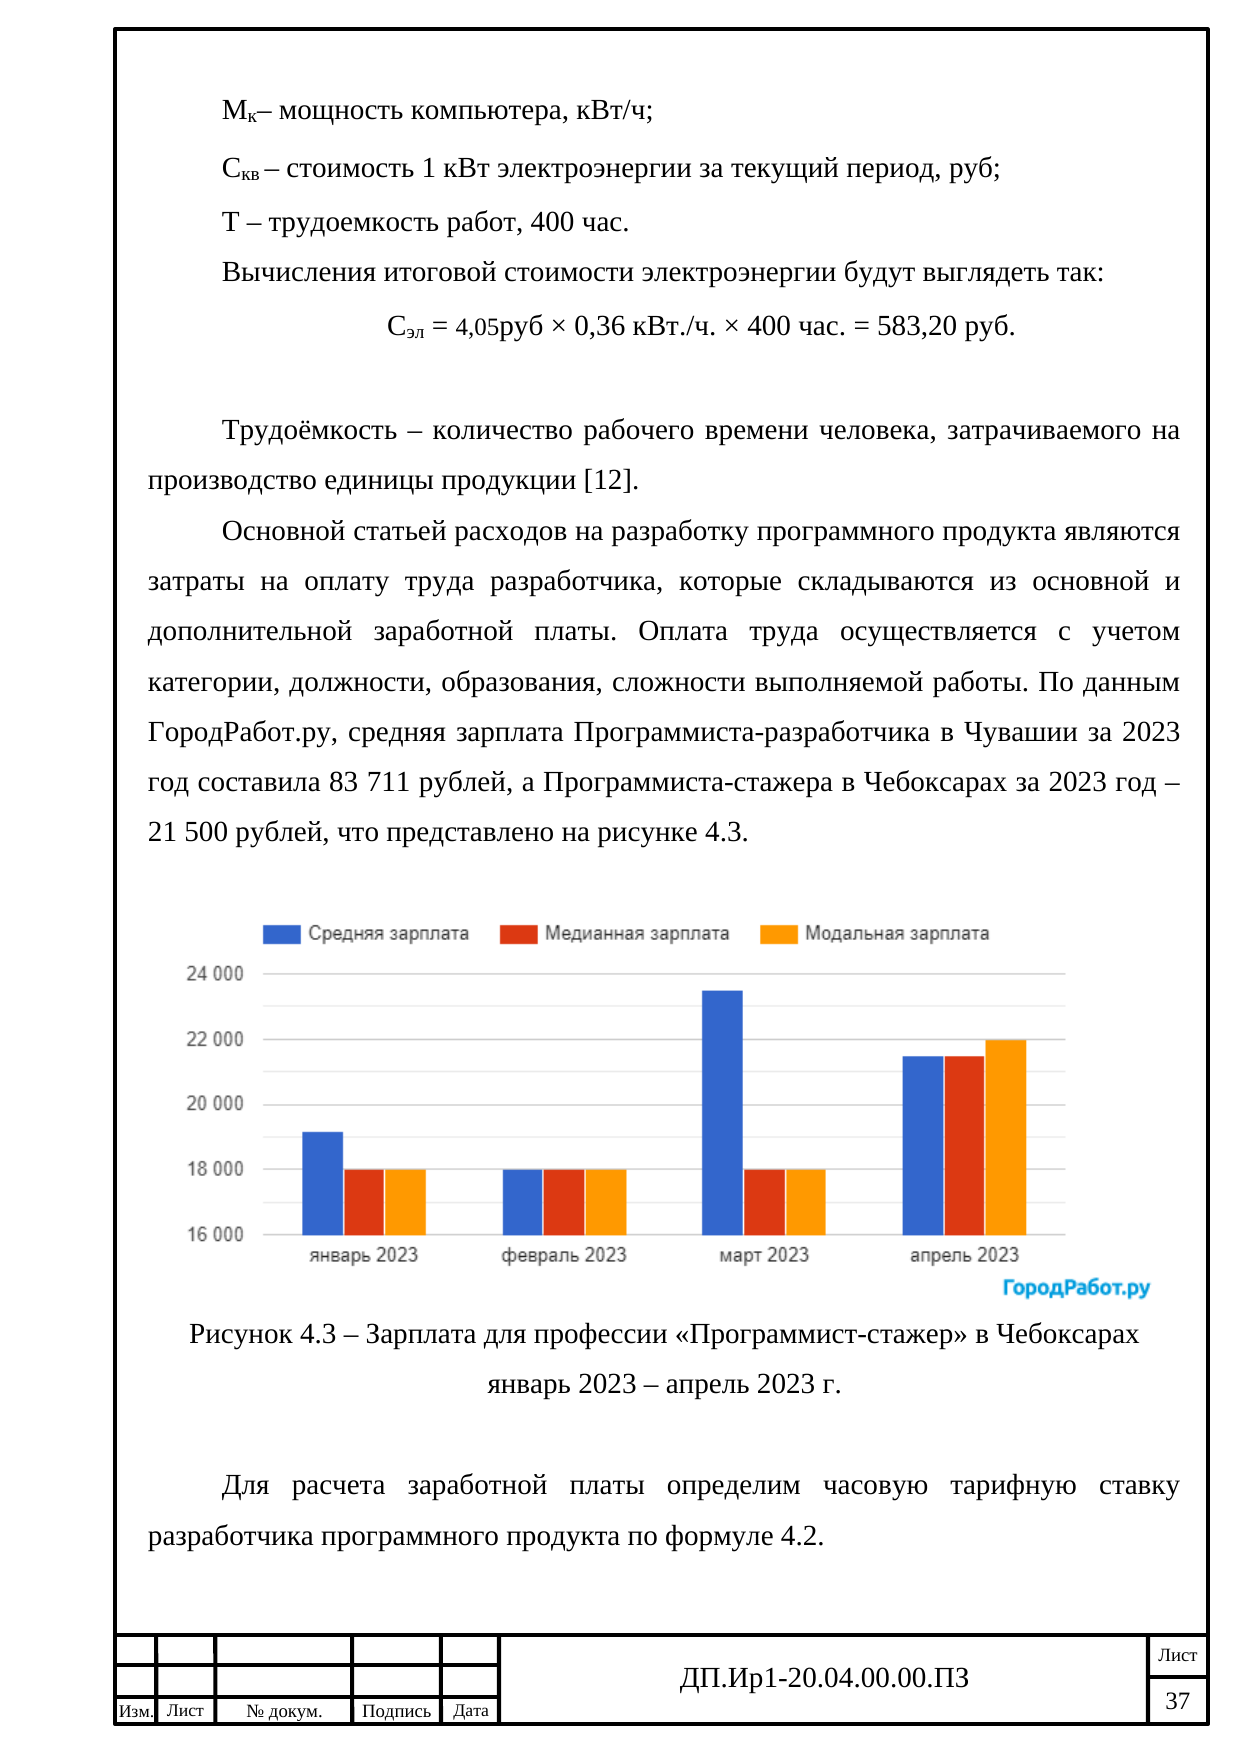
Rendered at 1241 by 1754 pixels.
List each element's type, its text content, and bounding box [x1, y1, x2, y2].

text Рисунок 4.3 – Зарплата для профессии «Программист-стажер» в Чебоксарах январь 2023 – апрель 2023 г. [148, 1316, 1181, 1400]
text Основной статьей расходов на разработку программного продукта являются затраты на оплату труда разработчика, которые складываются из основной и дополнительной заработной платы. Оплата труда осуществляется с учетом категории, должности, образования, сложности выполняемой работы. По данным ГородРабот.ру, средняя зарплата Программиста-разработчика в Чувашии за 2023 год составила 83 711 рублей, а Программиста-стажера в Чебоксарах за 2023 год ‒ 21 500 рублей, что представлено на рисунке 4.3. [148, 513, 1181, 848]
text Скв – стоимость 1 кВт электроэнергии за текущий период, руб; [148, 146, 1181, 184]
text Вычисления итоговой стоимости электроэнергии будут выглядеть так: [148, 254, 1181, 287]
text Сэл = 4,05руб × 0,36 кВт./ч. × 400 час. = 583,20 руб. [148, 304, 1181, 343]
text Мк– мощность компьютера, кВт/ч; [148, 89, 1181, 127]
text Т – трудоемкость работ, 400 час. [148, 204, 1181, 237]
text Трудоёмкость – количество рабочего времени человека, затрачиваемого на производство единицы продукции [12]. [148, 412, 1181, 496]
picture [163, 918, 1166, 1300]
text Для расчета заработной платы определим часовую тарифную ставку разработчика программного продукта по формуле 4.2. [148, 1467, 1181, 1551]
